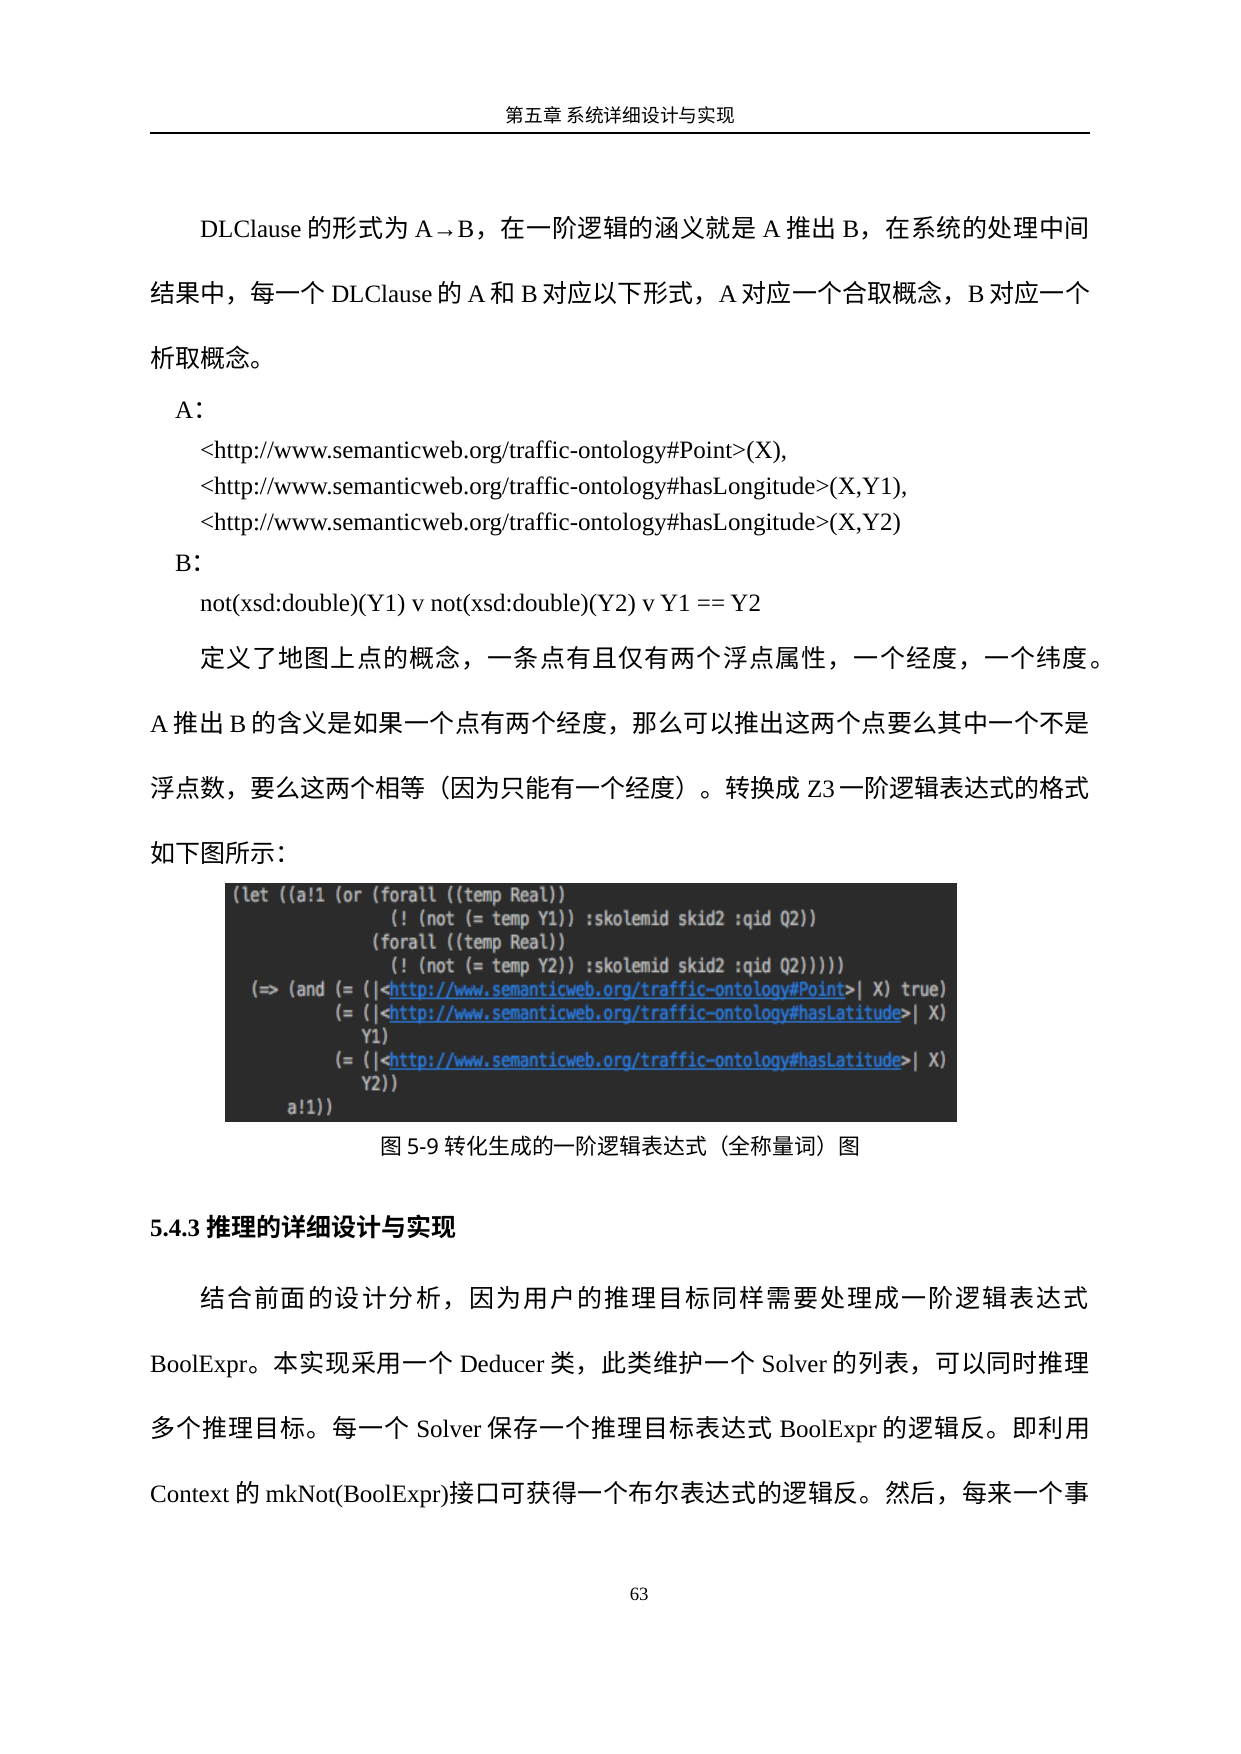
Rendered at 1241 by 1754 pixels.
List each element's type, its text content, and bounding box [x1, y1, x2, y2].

text DLClause的形式为A→B，在一阶逻辑的涵义就是A推出B，在系统的处理中间结果中，每一个DLClause的A和B对应以下形式，A对应一个合取概念，B对应一个析取概念。 [150, 194, 1090, 389]
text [150, 1264, 1090, 1524]
text not(xsd:double)(Y1) v not(xsd:double)(Y2) v Y1 == Y2 [150, 588, 1090, 617]
picture [225, 883, 957, 1122]
text 定义了地图上点的概念，一条点有且仅有两个浮点属性，一个经度，一个纬度。A推出B的含义是如果一个点有两个经度，那么可以推出这两个点要么其中一个不是浮点数，要么这两个相等（因为只能有一个经度）。转换成Z3一阶逻辑表达式的格式如下图所示： [150, 624, 1090, 884]
text <http://www.semanticweb.org/traffic-ontology#Point>(X), <http://www.semanticweb.org/traffic-ontology#hasLongitude>(X,Y1), <http://www.semanticweb.org/traffic-ontology#hasLongitude>(X,Y2) [200, 435, 1090, 535]
subtitle 5.4.3 推理的详细设计与实现 [150, 1193, 1090, 1258]
text 图5-9 转化生成的一阶逻辑表达式（全称量词）图 [150, 1129, 1090, 1160]
text A： [175, 389, 1090, 426]
text B： [150, 543, 1090, 579]
